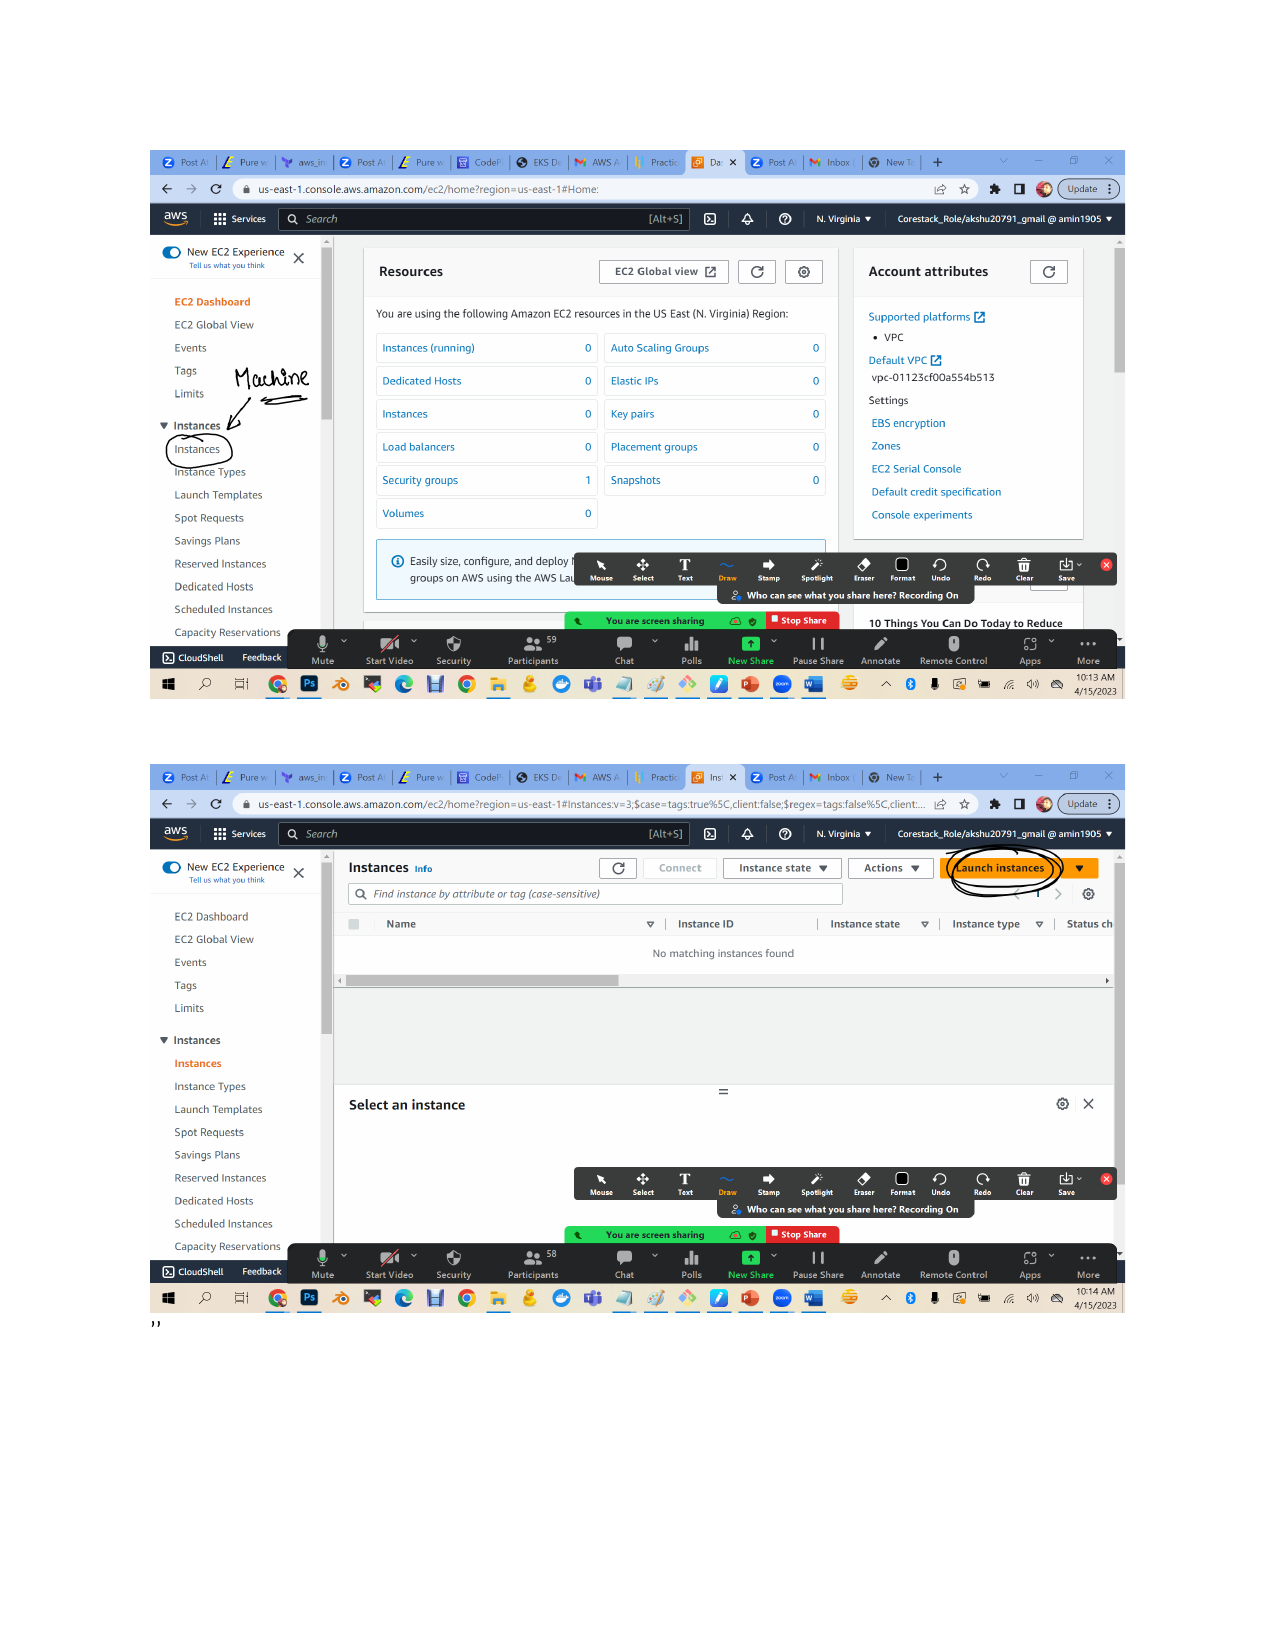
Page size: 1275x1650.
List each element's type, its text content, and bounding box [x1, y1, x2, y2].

text ’’ [150, 1313, 1125, 1343]
picture [150, 764, 1125, 1313]
picture [150, 150, 1125, 699]
